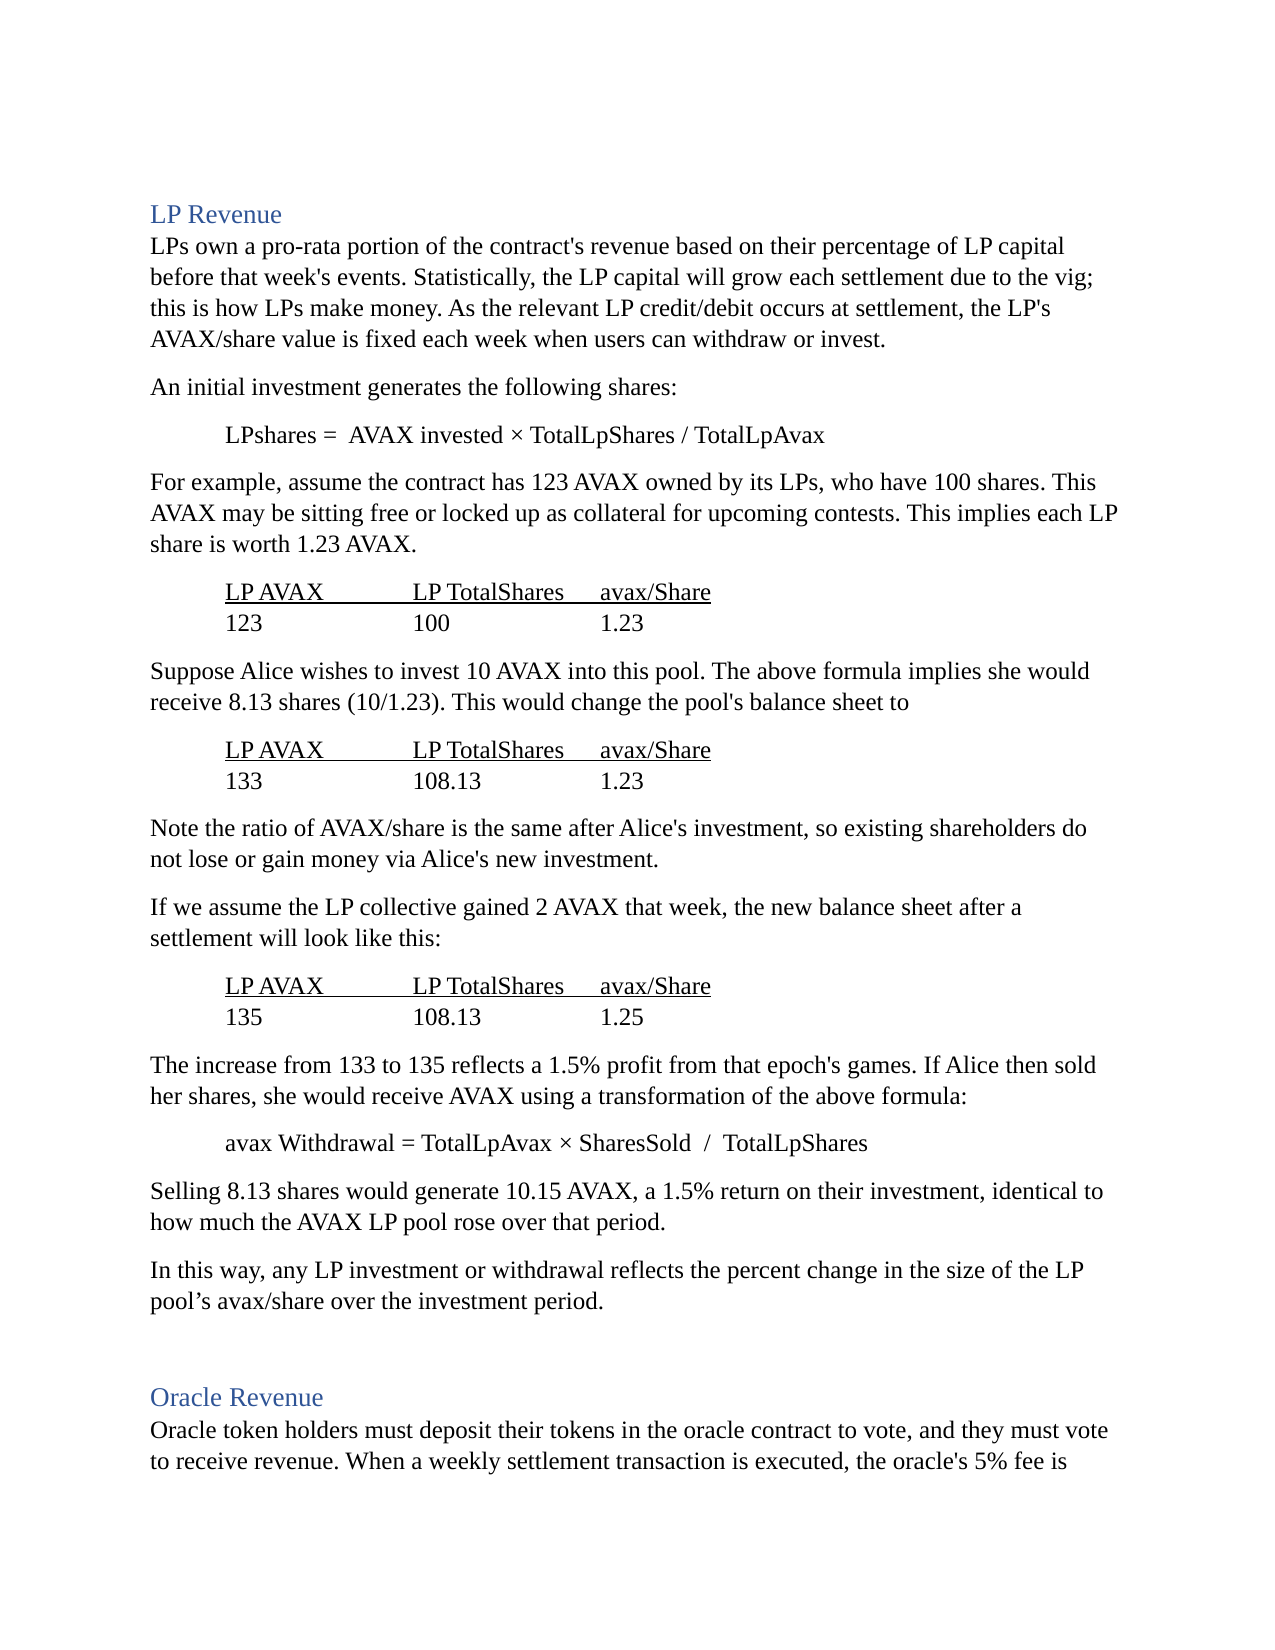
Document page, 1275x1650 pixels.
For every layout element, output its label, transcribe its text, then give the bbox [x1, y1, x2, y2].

text LPshares = AVAX invested × TotalLpShares / TotalLpAvax [225, 420, 1125, 448]
text 133 108.13 1.23 [150, 766, 1125, 794]
text Suppose Alice wishes to invest 10 AVAX into this pool. The above formula implies she would receive 8.13 shares (10/1.23). This would change the pool's balance sheet to [150, 656, 1125, 716]
text Note the ratio of AVAX/share is the same after Alice's investment, so existing shareholders do not lose or gain money via Alice's new investment. [150, 813, 1125, 873]
text LP AVAX LP TotalShares avax/Share [150, 971, 1125, 1000]
text LPs own a pro-rata portion of the contract's revenue based on their percentage of LP capital before that week's events. Statistically, the LP capital will grow each settlement due to the vig; this is how LPs make money. As the relevant LP credit/debit occurs at settlement, the LP's AVAX/share value is fixed each week when users can withdraw or invest. [150, 231, 1125, 353]
text In this way, any LP investment or withdrawal reflects the percent change in the size of the LP pool’s avax/share over the investment period. [150, 1255, 1125, 1315]
text The increase from 133 to 135 reflects a 1.5% profit from that epoch's games. If Alice then sold her shares, she would receive AVAX using a transformation of the above formula: [150, 1050, 1125, 1109]
subtitle LP Revenue [150, 198, 1125, 229]
text Selling 8.13 shares would generate 10.15 AVAX, a 1.5% return on their investment, identical to how much the AVAX LP pool rose over that period. [150, 1176, 1125, 1236]
text For example, assume the contract has 123 AVAX owned by its LPs, who have 100 shares. This AVAX may be sitting free or locked up as collateral for upcoming contests. This implies each LP share is worth 1.23 AVAX. [150, 467, 1125, 558]
text If we assume the LP collective gained 2 AVAX that week, the new balance sheet after a settlement will look like this: [150, 892, 1125, 952]
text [150, 1415, 1125, 1475]
text LP AVAX LP TotalShares avax/Share [150, 735, 1125, 763]
text avax Withdrawal = TotalLpAvax × SharesSold / TotalLpShares [150, 1128, 1125, 1157]
text 135 108.13 1.25 [150, 1002, 1125, 1031]
text 123 100 1.23 [150, 608, 1125, 637]
text An initial investment generates the following shares: [150, 372, 1125, 401]
subtitle Oracle Revenue [150, 1381, 1125, 1413]
text LP AVAX LP TotalShares avax/Share [150, 577, 1125, 606]
